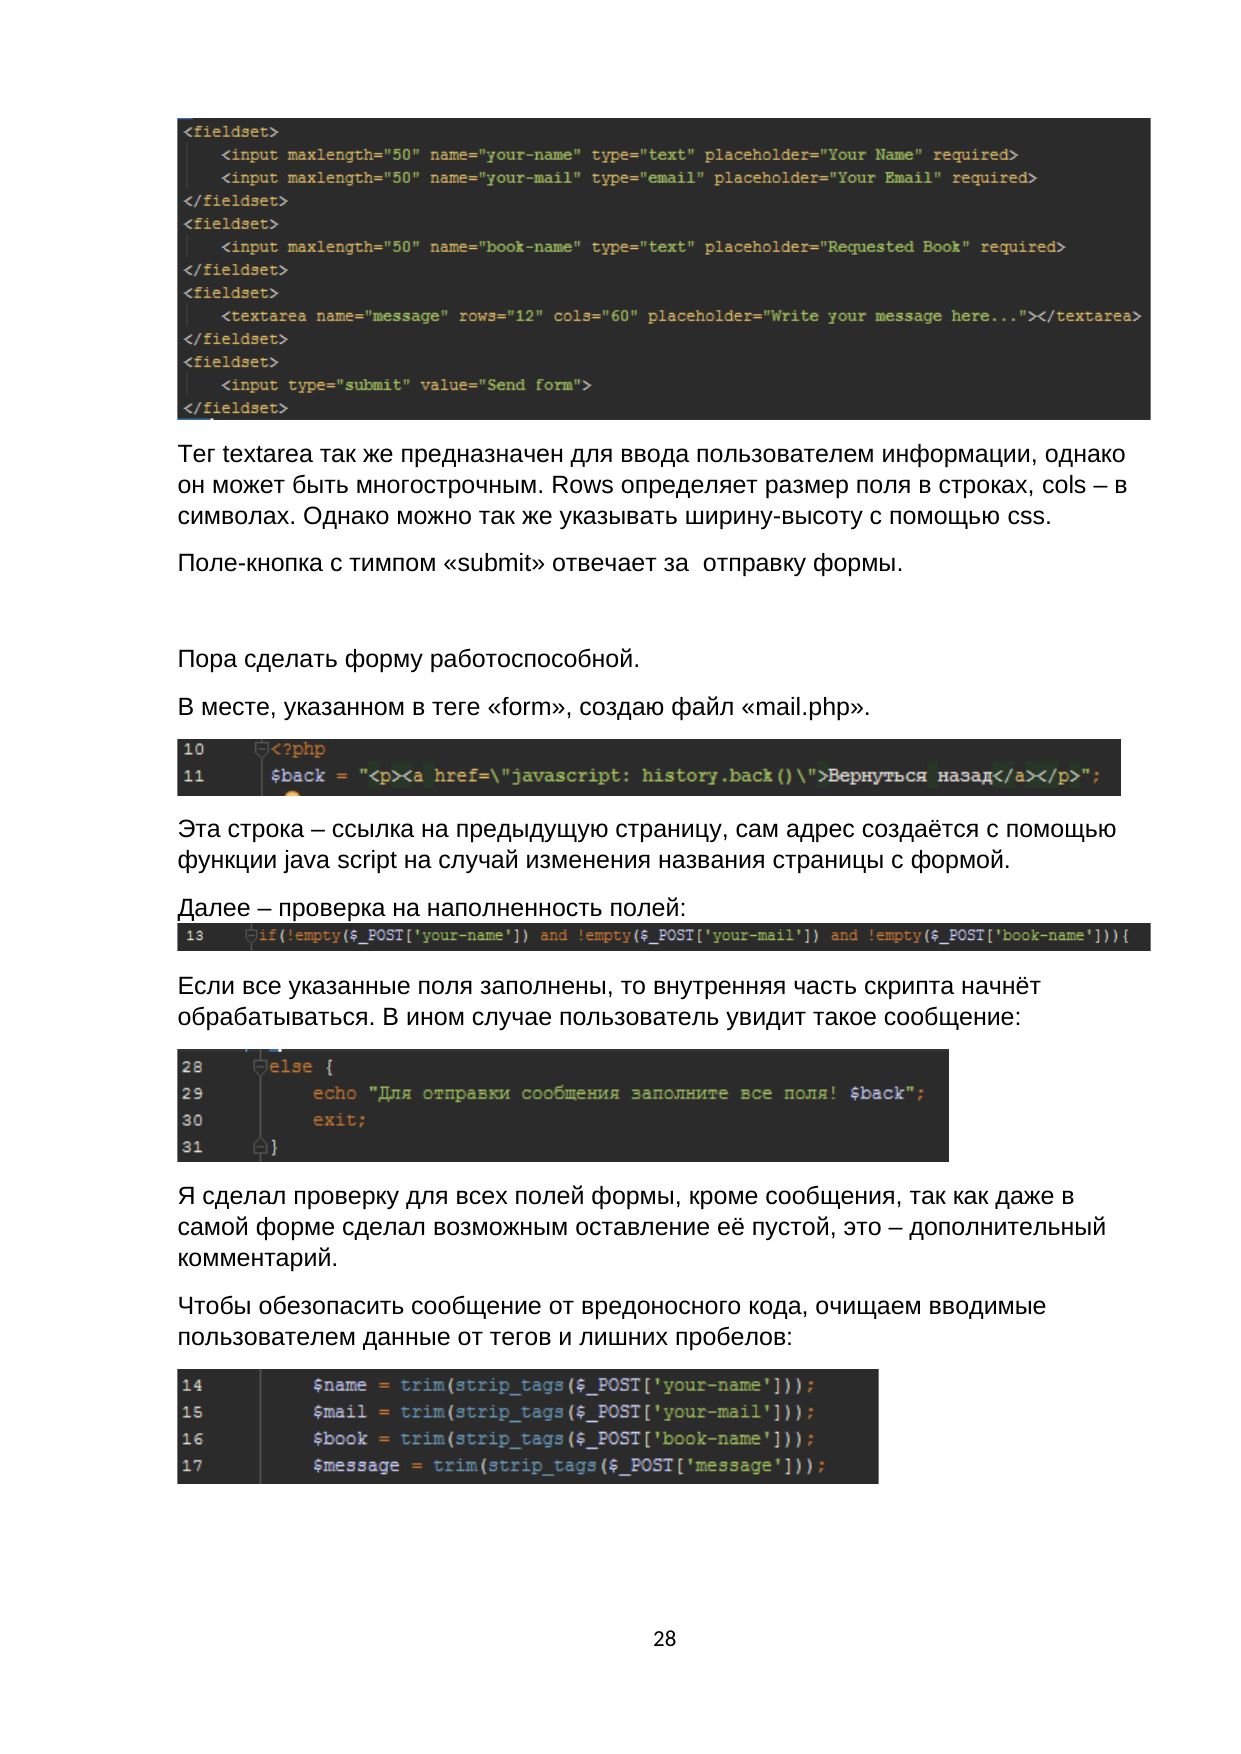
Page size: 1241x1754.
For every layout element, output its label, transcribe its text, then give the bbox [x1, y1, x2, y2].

text Чтобы обезопасить сообщение от вредоносного кода, очищаем вводимые пользователем данные от тегов и лишних пробелов: [177, 1291, 1152, 1351]
text Поле-кнопка с тимпом «submit» отвечает за отправку формы. [177, 548, 1152, 577]
text Тег textarea так же предназначен для ввода пользователем информации, однако он может быть многострочным. Rows определяет размер поля в строках, cols – в символах. Однако можно так же указывать ширину-высоту с помощью css. [177, 438, 1152, 529]
picture [177, 739, 1121, 796]
picture [177, 118, 1151, 420]
text В месте, указанном в теге «form», создаю файл «mail.php». [177, 691, 1152, 720]
picture [177, 1369, 879, 1484]
text Я сделал проверку для всех полей формы, кроме сообщения, так как даже в самой форме сделал возможным оставление её пустой, это – дополнительный комментарий. [177, 1181, 1152, 1272]
picture [177, 923, 1151, 951]
picture [177, 1049, 949, 1162]
text Эта строка – ссылка на предыдущую страницу, сам адрес создаётся с помощью функции java script на случай изменения названия страницы с формой. [177, 814, 1152, 874]
text Пора сделать форму работоспособной. [177, 644, 1152, 672]
text Если все указанные поля заполнены, то внутренняя часть скрипта начнёт обрабатываться. В ином случае пользователь увидит такое сообщение: [177, 971, 1152, 1031]
